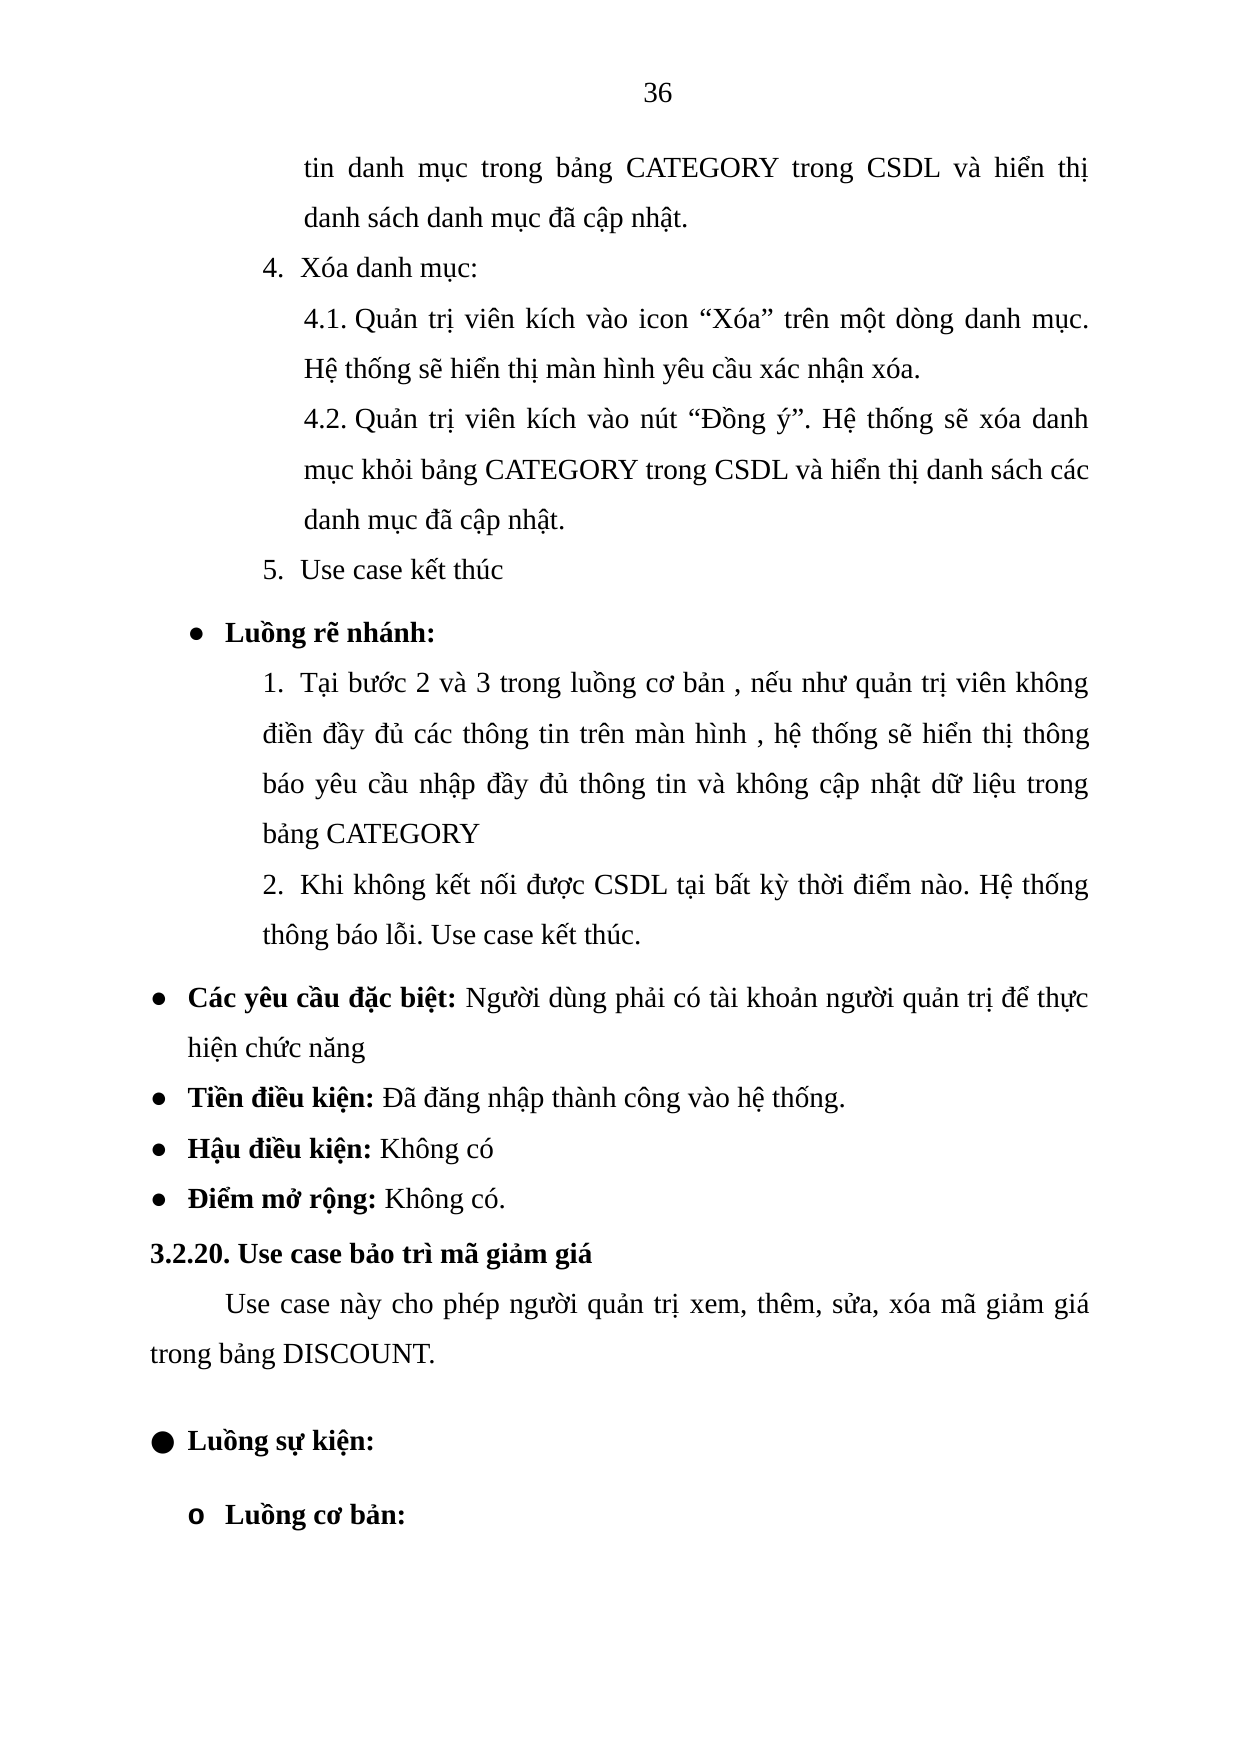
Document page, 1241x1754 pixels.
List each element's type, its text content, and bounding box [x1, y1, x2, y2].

list Luồng rẽ nhánh: [187, 615, 1090, 649]
list Quản trị viên kích vào nút “Đồng ý”. Hệ thống sẽ xóa danh mục khỏi bảng CATEGORY trong CSDL và hiển thị danh sách các danh mục đã cập nhật. [303, 402, 1090, 536]
list Use case kết thúc [262, 552, 1090, 586]
list Các yêu cầu đặc biệt: Người dùng phải có tài khoản người quản trị để thực hiện chức năng [150, 980, 1090, 1064]
list Luồng cơ bản: [187, 1497, 1090, 1533]
list Hậu điều kiện: Không có [150, 1131, 1090, 1164]
list Khi không kết nối được CSDL tại bất kỳ thời điểm nào. Hệ thống thông báo lỗi. Use case kết thúc. [262, 867, 1090, 951]
subtitle 3.2.20. Use case bảo trì mã giảm giá [150, 1236, 1090, 1269]
list Điểm mở rộng: Không có. [150, 1181, 1090, 1215]
list Xóa danh mục: [262, 251, 1090, 284]
text Use case này cho phép người quản trị xem, thêm, sửa, xóa mã giảm giá trong bảng DISCOUNT. [150, 1286, 1090, 1370]
list Tại bước 2 và 3 trong luồng cơ bản , nếu như quản trị viên không điền đầy đủ các thông tin trên màn hình , hệ thống sẽ hiển thị thông báo yêu cầu nhập đầy đủ thông tin và không cập nhật dữ liệu trong bảng CATEGORY [262, 666, 1090, 850]
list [303, 150, 1090, 234]
list Luồng sự kiện: [150, 1407, 1090, 1467]
list Tiền điều kiện: Đã đăng nhập thành công vào hệ thống. [150, 1081, 1090, 1114]
list Quản trị viên kích vào icon “Xóa” trên một dòng danh mục. Hệ thống sẽ hiển thị màn hình yêu cầu xác nhận xóa. [303, 301, 1090, 385]
